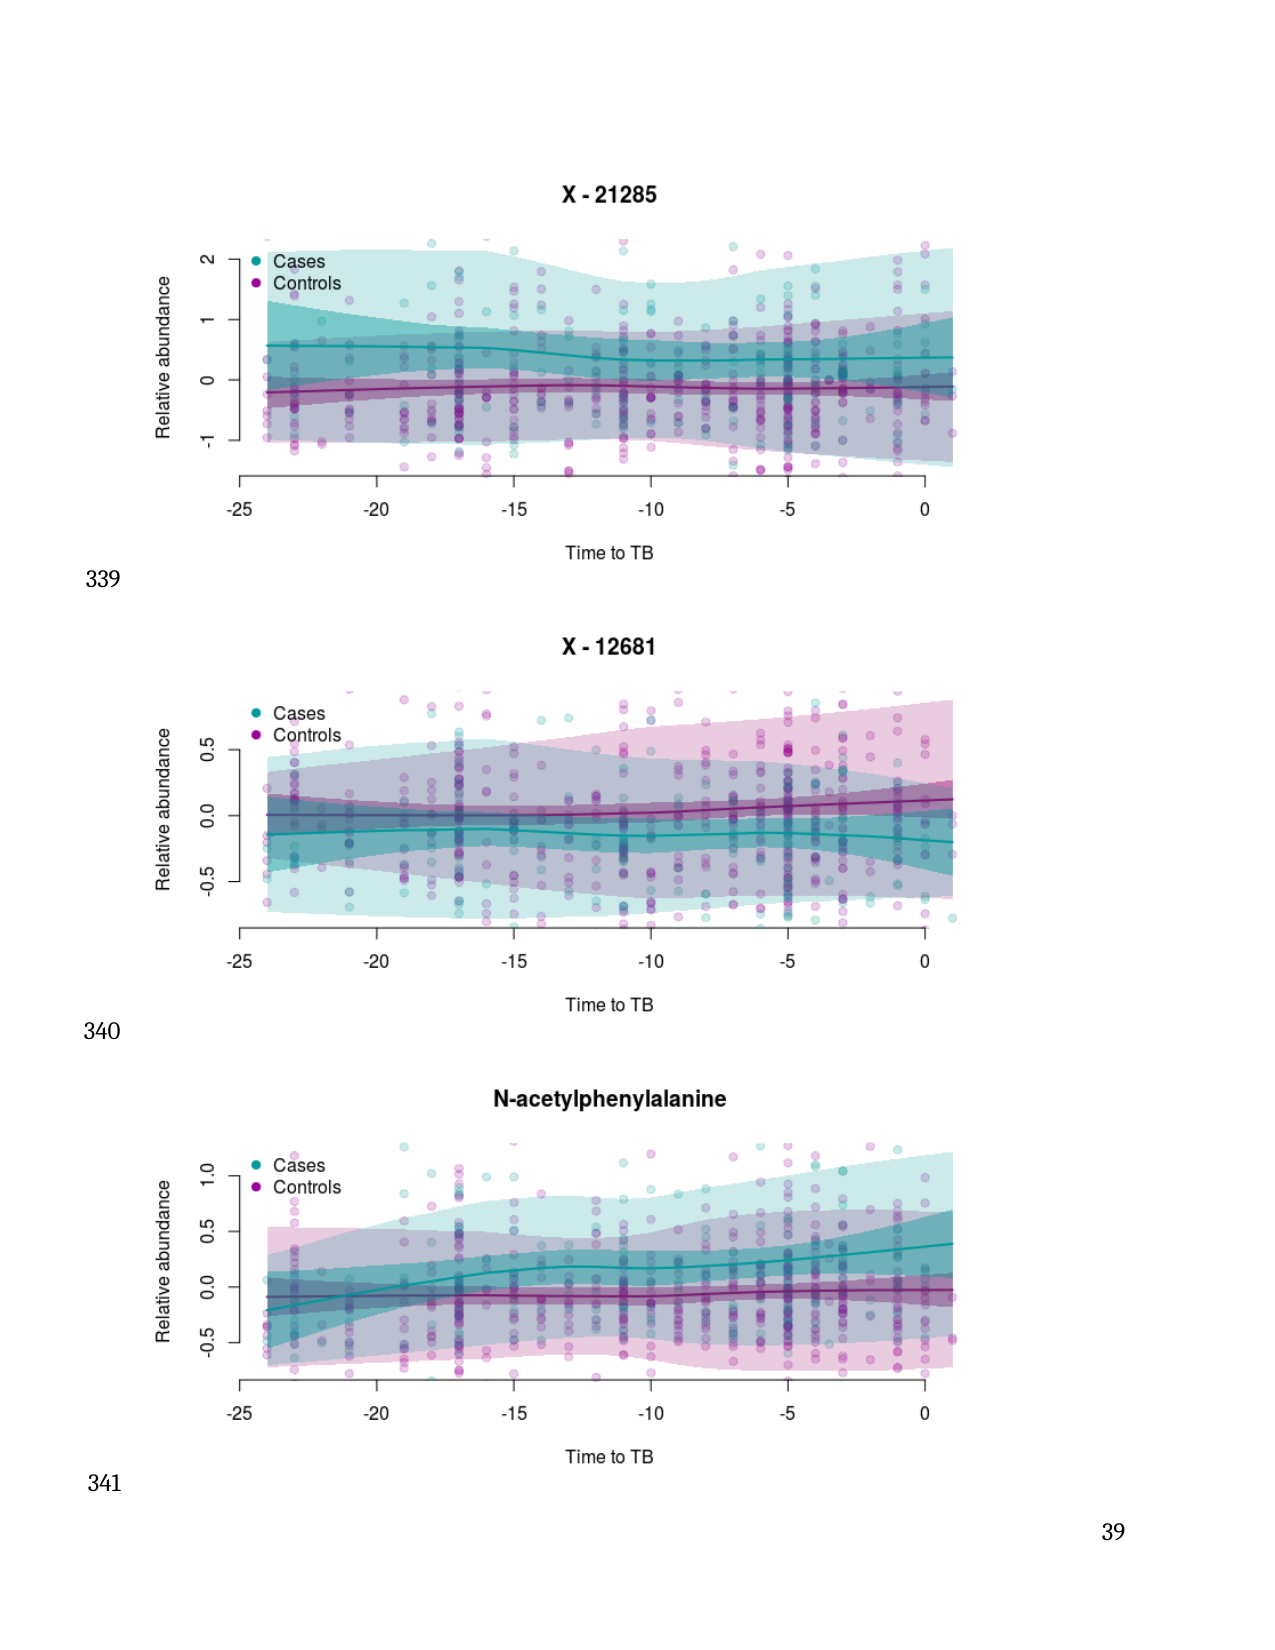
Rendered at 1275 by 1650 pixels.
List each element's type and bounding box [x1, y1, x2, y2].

picture [150, 1053, 1025, 1492]
picture [150, 601, 1025, 1040]
picture [150, 150, 1025, 588]
